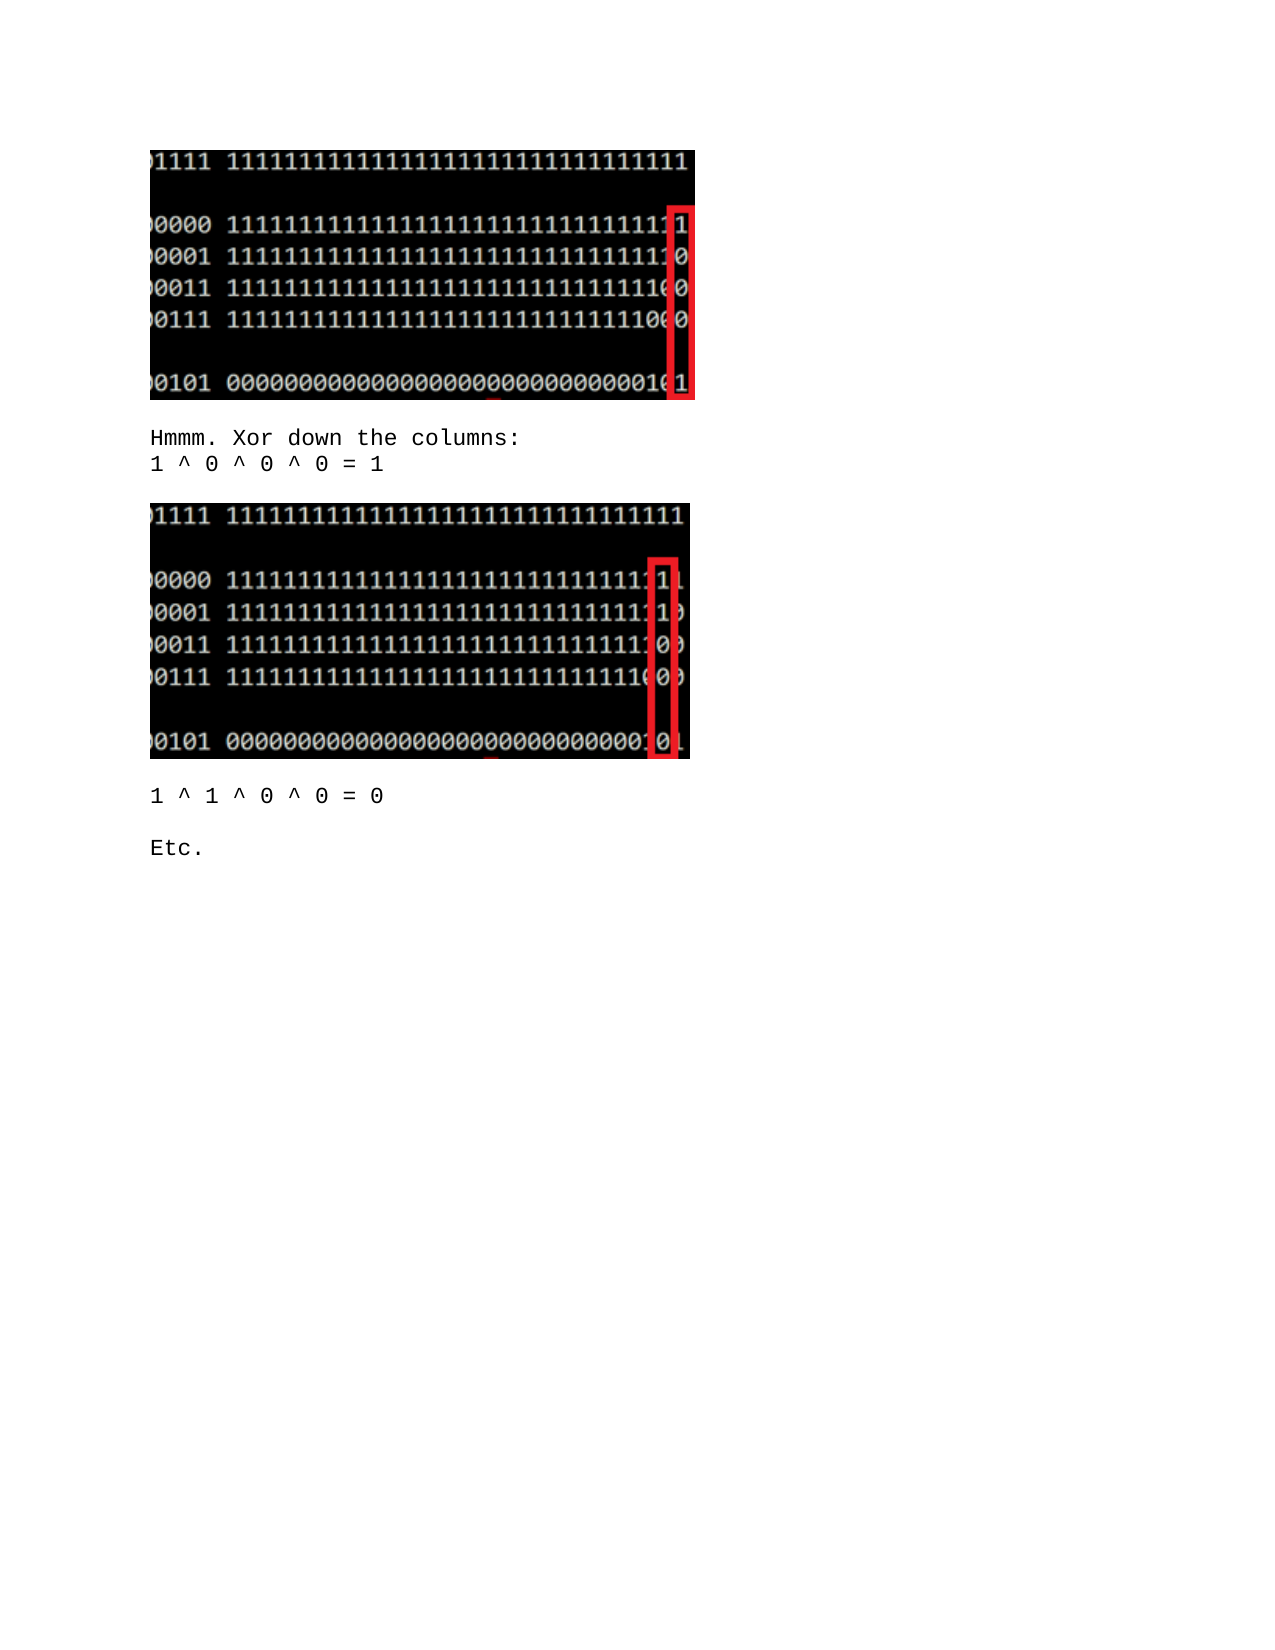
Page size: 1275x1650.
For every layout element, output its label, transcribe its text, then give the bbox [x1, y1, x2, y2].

picture [150, 150, 695, 400]
text 1 ^ 1 ^ 0 ^ 0 = 0 [150, 785, 1125, 811]
text 1 ^ 0 ^ 0 ^ 0 = 1 [150, 452, 1125, 478]
text Hmmm. Xor down the columns: [150, 426, 1125, 452]
text Etc. [150, 837, 1125, 862]
picture [150, 503, 690, 759]
